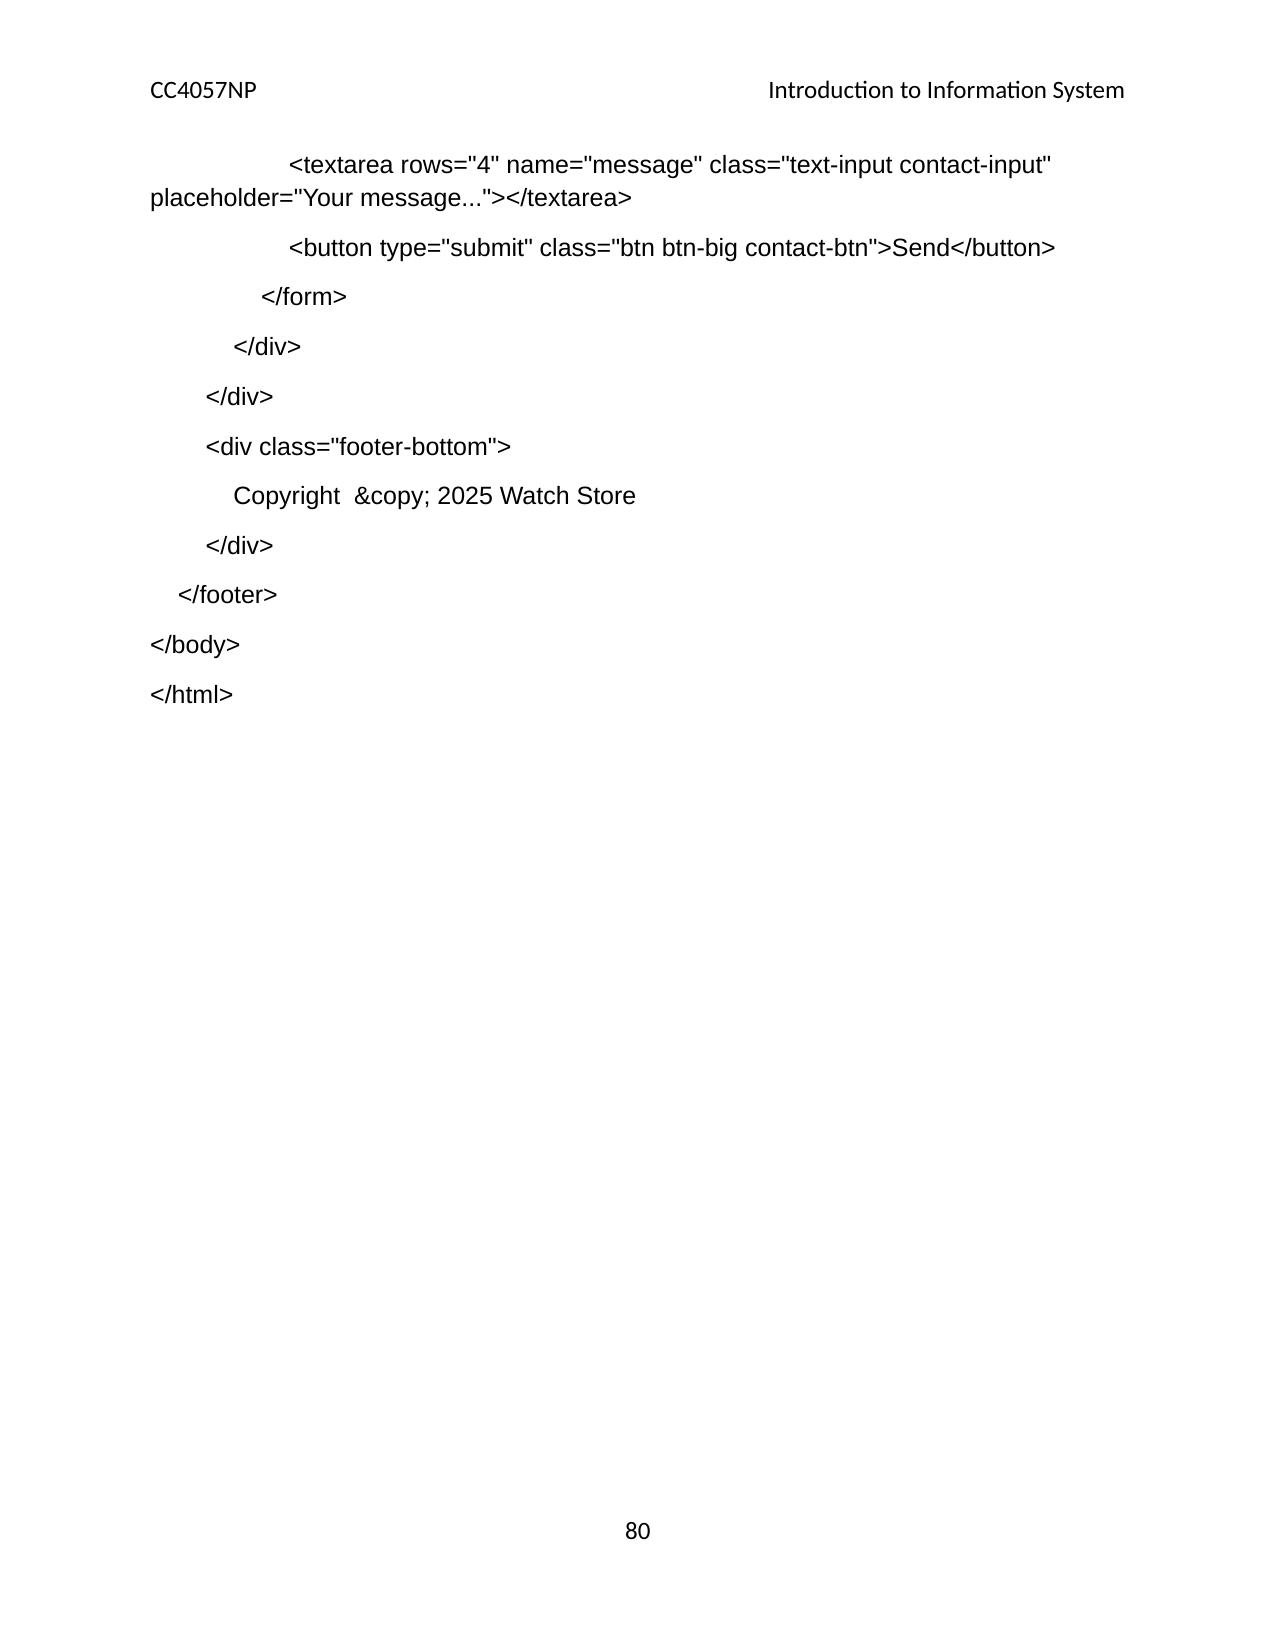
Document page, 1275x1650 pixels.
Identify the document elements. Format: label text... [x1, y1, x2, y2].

text </div> [150, 531, 1125, 559]
text </html> [150, 680, 1125, 709]
text </div> [150, 332, 1125, 361]
text </body> [150, 630, 1125, 659]
text </div> [150, 382, 1125, 411]
text <button type="submit" class="btn btn-big contact-btn">Send</button> [150, 233, 1125, 261]
text </form> [150, 282, 1125, 311]
text <div class="footer-bottom"> [150, 431, 1125, 460]
text </footer> [150, 581, 1125, 609]
text <textarea rows="4" name="message" class="text-input contact-input" placeholder="Your message..."></textarea> [150, 150, 1125, 212]
text Copyright &copy; 2025 Watch Store [150, 481, 1125, 510]
